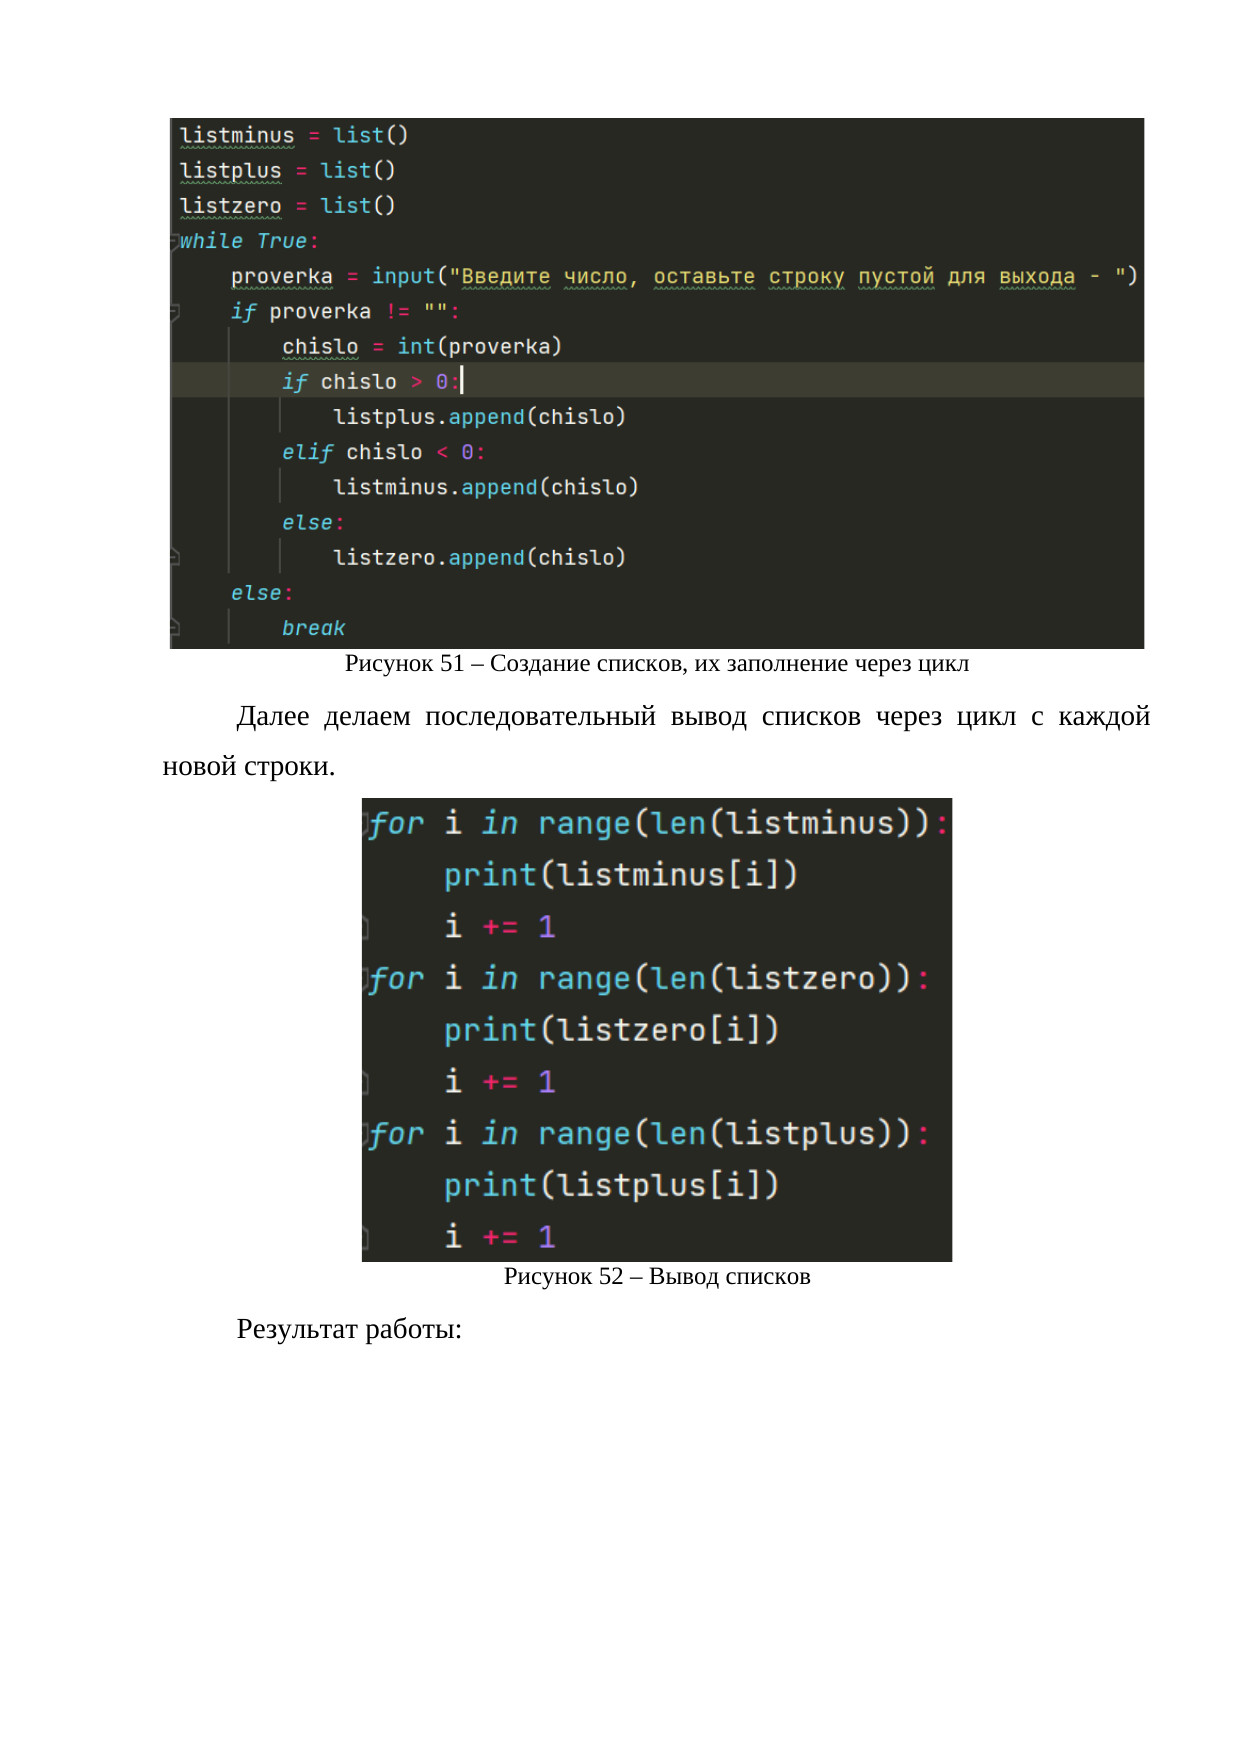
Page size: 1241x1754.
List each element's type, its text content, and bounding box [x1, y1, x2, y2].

text Результат работы: [162, 1311, 1152, 1344]
text Далее делаем последовательный вывод списков через цикл с каждой новой строки. [162, 698, 1152, 782]
text Рисунок 51 – Создание списков, их заполнение через цикл [162, 648, 1152, 677]
picture [361, 798, 953, 1262]
text Рисунок 52 – Вывод списков [162, 1261, 1152, 1290]
picture [169, 118, 1145, 649]
